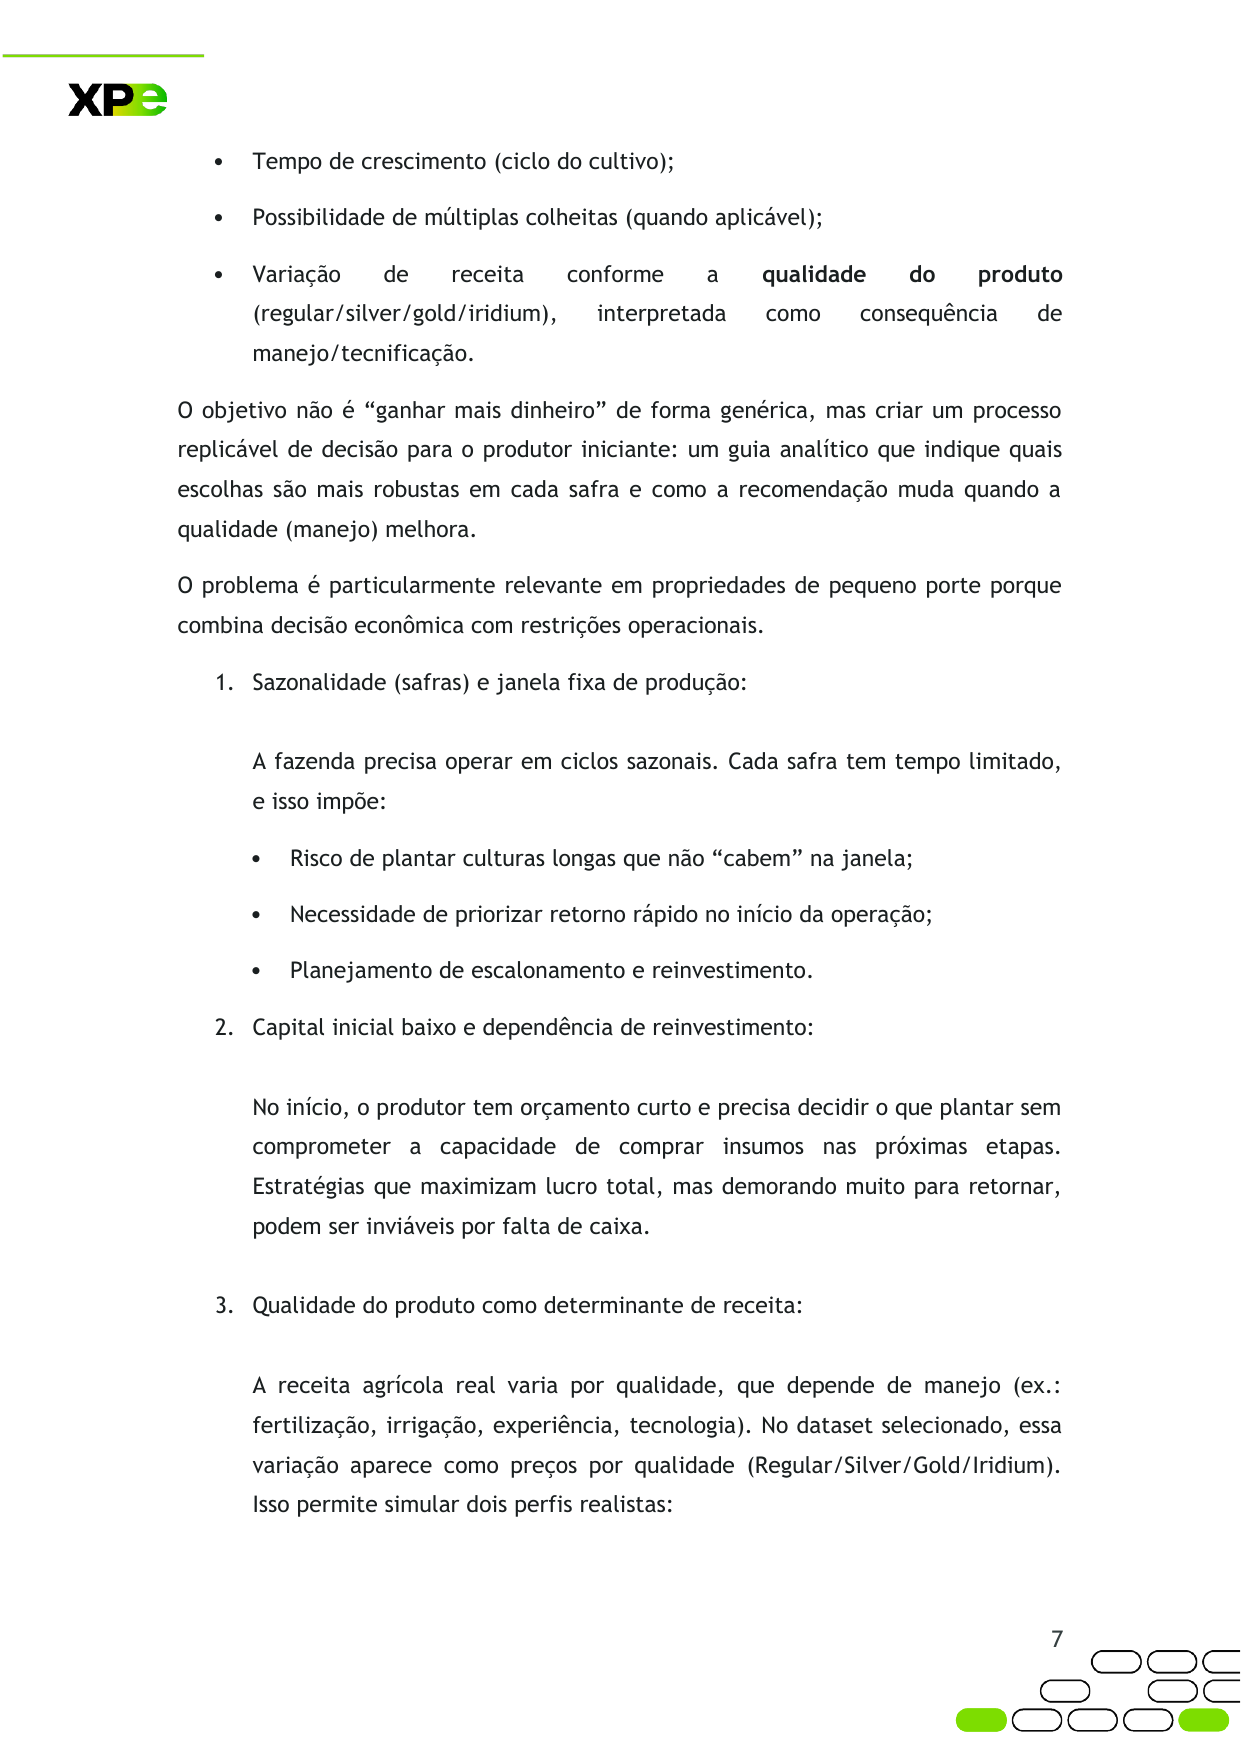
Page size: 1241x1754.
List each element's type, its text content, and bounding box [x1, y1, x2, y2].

list Risco de plantar culturas longas que não “cabem” na janela; [252, 844, 1063, 871]
list Capital inicial baixo e dependência de reinvestimento: [215, 1014, 1063, 1040]
list A fazenda precisa operar em ciclos sazonais. Cada safra tem tempo limitado, e isso impõe: [252, 708, 1063, 814]
list Sazonalidade (safras) e janela fixa de produção: [215, 669, 1063, 695]
text O problema é particularmente relevante em propriedades de pequeno porte porque combina decisão econômica com restrições operacionais. [177, 572, 1063, 639]
picture [955, 1650, 1241, 1732]
list Tempo de crescimento (ciclo do cultivo); [215, 148, 1063, 174]
list Planejamento de escalonamento e reinvestimento. [252, 957, 1063, 984]
list Qualidade do produto como determinante de receita: [215, 1292, 1063, 1319]
list No início, o produtor tem orçamento curto e precisa decidir o que plantar sem comprometer a capacidade de comprar insumos nas próximas etapas. Estratégias que maximizam lucro total, mas demorando muito para retornar, podem ser inviáveis por falta de caixa. [252, 1054, 1063, 1239]
text O objetivo não é “ganhar mais dinheiro” de forma genérica, mas criar um processo replicável de decisão para o produtor iniciante: um guia analítico que indique quais escolhas são mais robustas em cada safra e como a recomendação muda quando a qualidade (manejo) melhora. [177, 397, 1063, 542]
picture [2, 51, 205, 148]
list Variação de receita conforme a qualidade do produto (regular/silver/gold/iridium), interpretada como consequência de manejo/tecnificação. [215, 261, 1063, 367]
list Possibilidade de múltiplas colheitas (quando aplicável); [215, 204, 1063, 231]
list A receita agrícola real varia por qualidade, que depende de manejo (ex.: fertilização, irrigação, experiência, tecnologia). No dataset selecionado, essa variação aparece como preços por qualidade (Regular/Silver/Gold/Iridium). Isso permite simular dois perfis realistas: [252, 1372, 1063, 1518]
list Necessidade de priorizar retorno rápido no início da operação; [252, 901, 1063, 927]
